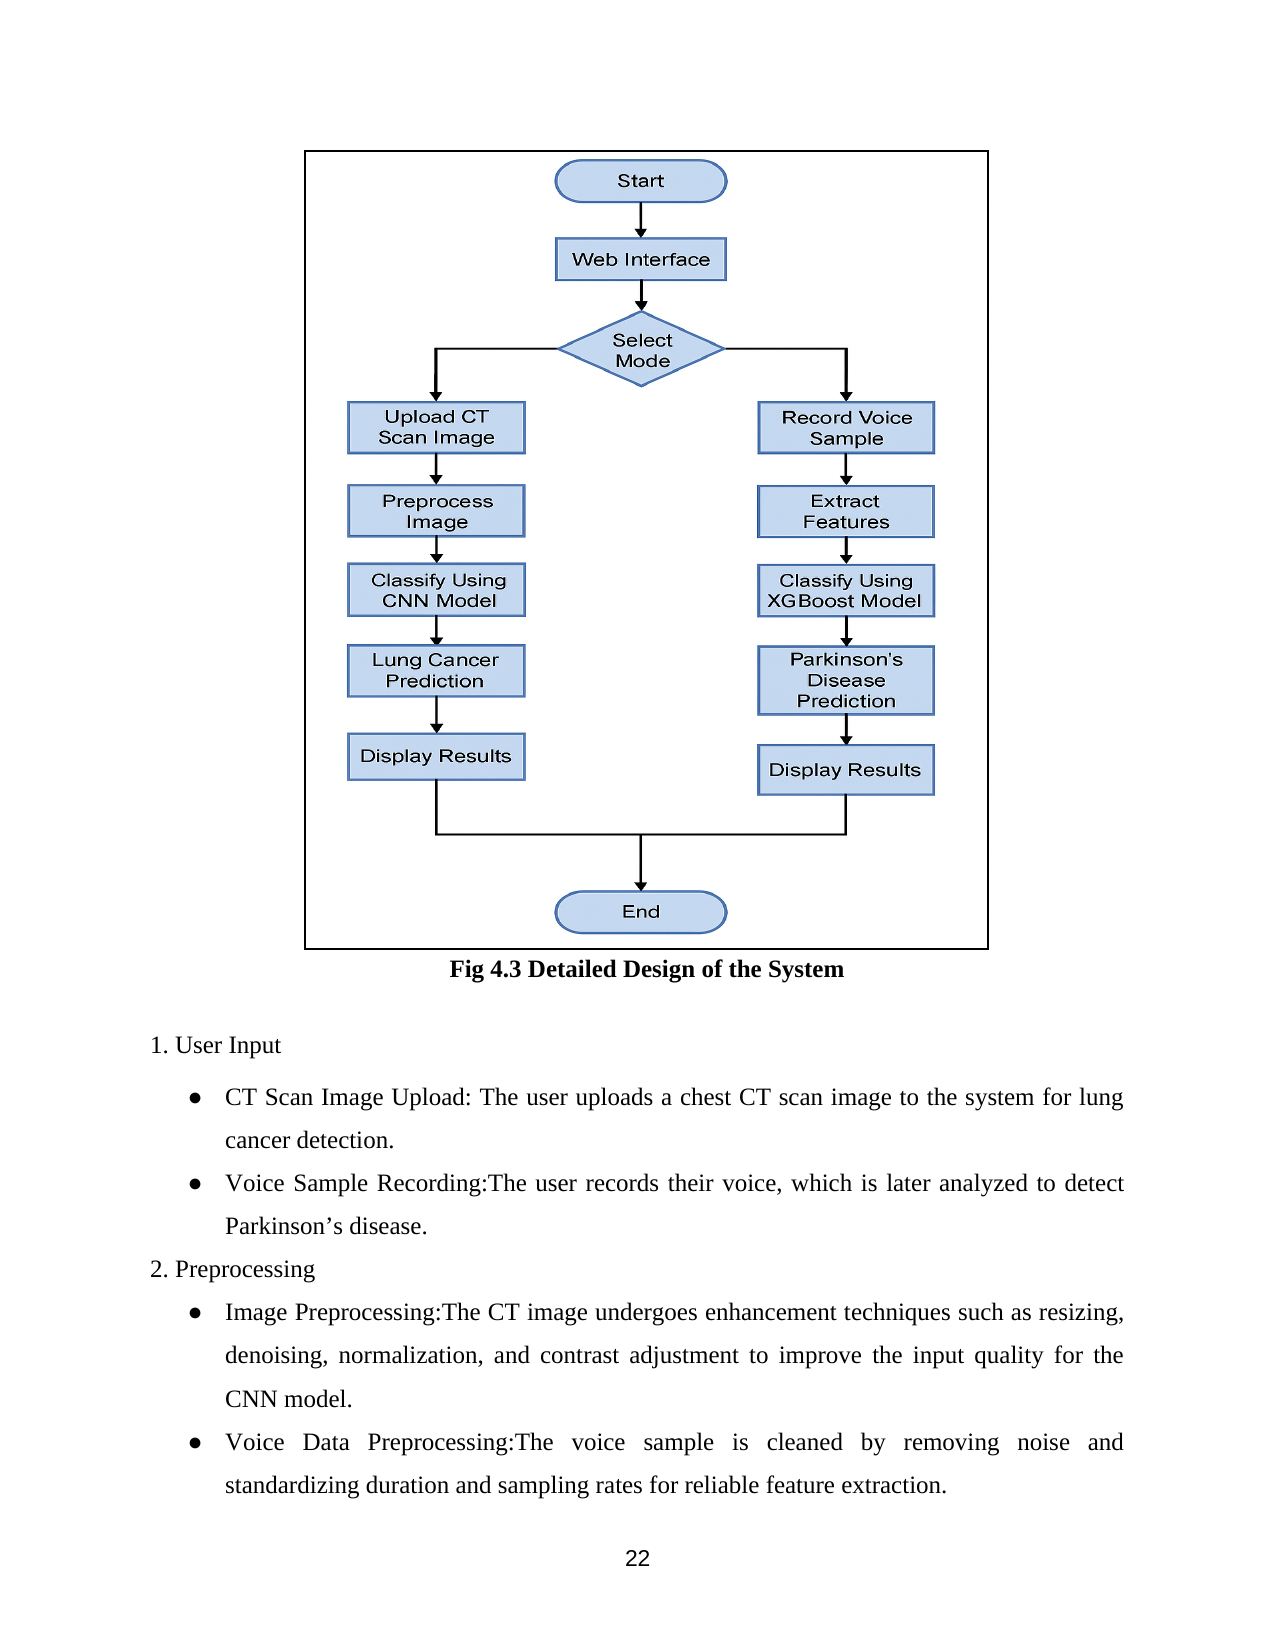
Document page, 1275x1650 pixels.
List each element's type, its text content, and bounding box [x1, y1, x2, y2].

text Fig 4.3 Detailed Design of the System [94, 954, 1200, 983]
list Voice Data Preprocessing:The voice sample is cleaned by removing noise and standardizing duration and sampling rates for reliable feature extraction. [187, 1427, 1125, 1499]
list CT Scan Image Upload: The user uploads a chest CT scan image to the system for lung cancer detection. [187, 1082, 1125, 1154]
list Voice Sample Recording:The user records their voice, which is later analyzed to detect Parkinson’s disease. [187, 1168, 1125, 1240]
list Image Preprocessing:The CT image undergoes enhancement techniques such as resizing, denoising, normalization, and contrast adjustment to improve the input quality for the CNN model. [187, 1297, 1125, 1412]
picture [306, 152, 987, 948]
subtitle 1. User Input [150, 1030, 1125, 1059]
text 2. Preprocessing [150, 1254, 1125, 1283]
